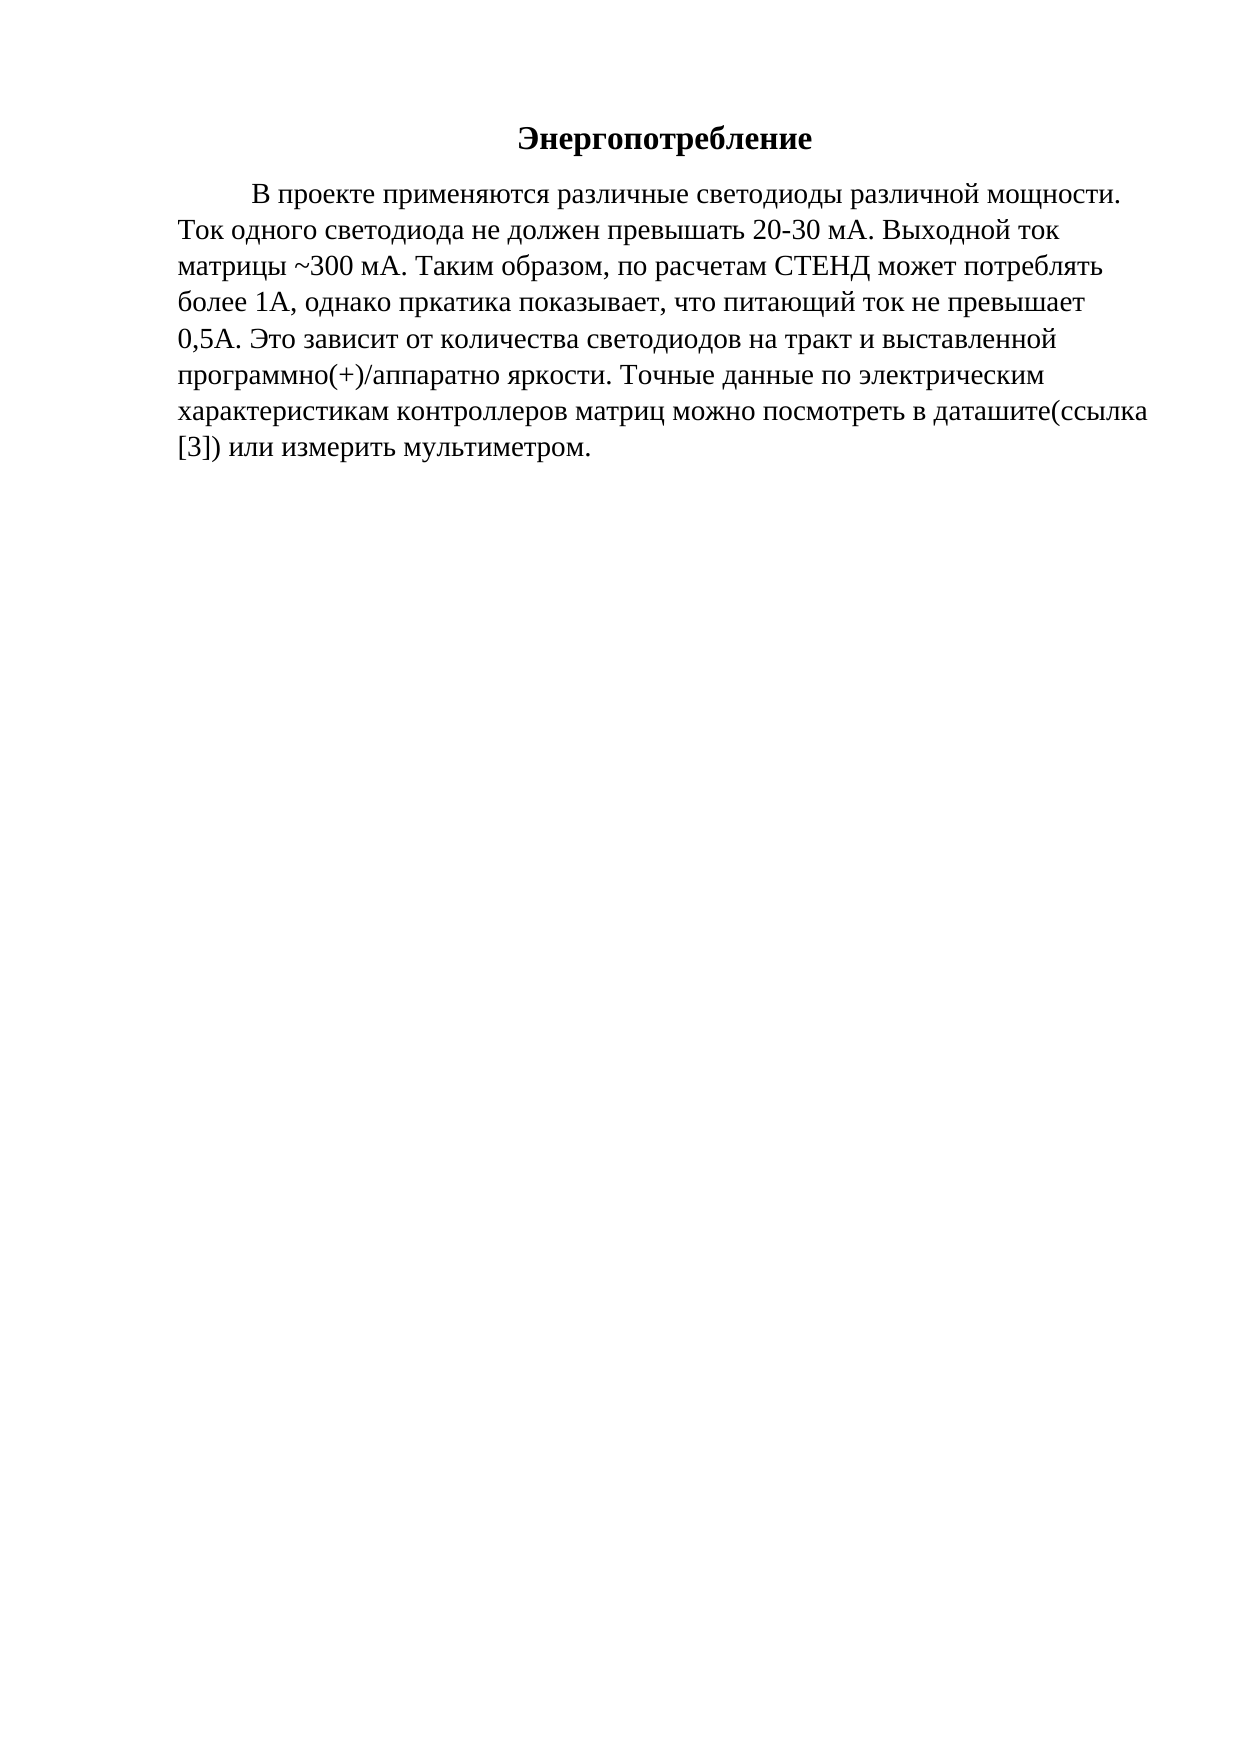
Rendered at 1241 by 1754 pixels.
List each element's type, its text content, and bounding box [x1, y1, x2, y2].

text В проекте применяются различные светодиоды различной мощности. Ток одного светодиода не должен превышать 20-30 мА. Выходной ток матрицы ~300 мА. Таким образом, по расчетам СТЕНД может потреблять более 1А, однако пркатика показывает, что питающий ток не превышает 0,5А. Это зависит от количества светодиодов на тракт и выставленной программно(+)/аппаратно яркости. Точные данные по электрическим характеристикам контроллеров матриц можно посмотреть в даташите(ссылка [3]) или измерить мультиметром. [177, 176, 1152, 463]
text Энергопотребление [177, 118, 1152, 156]
